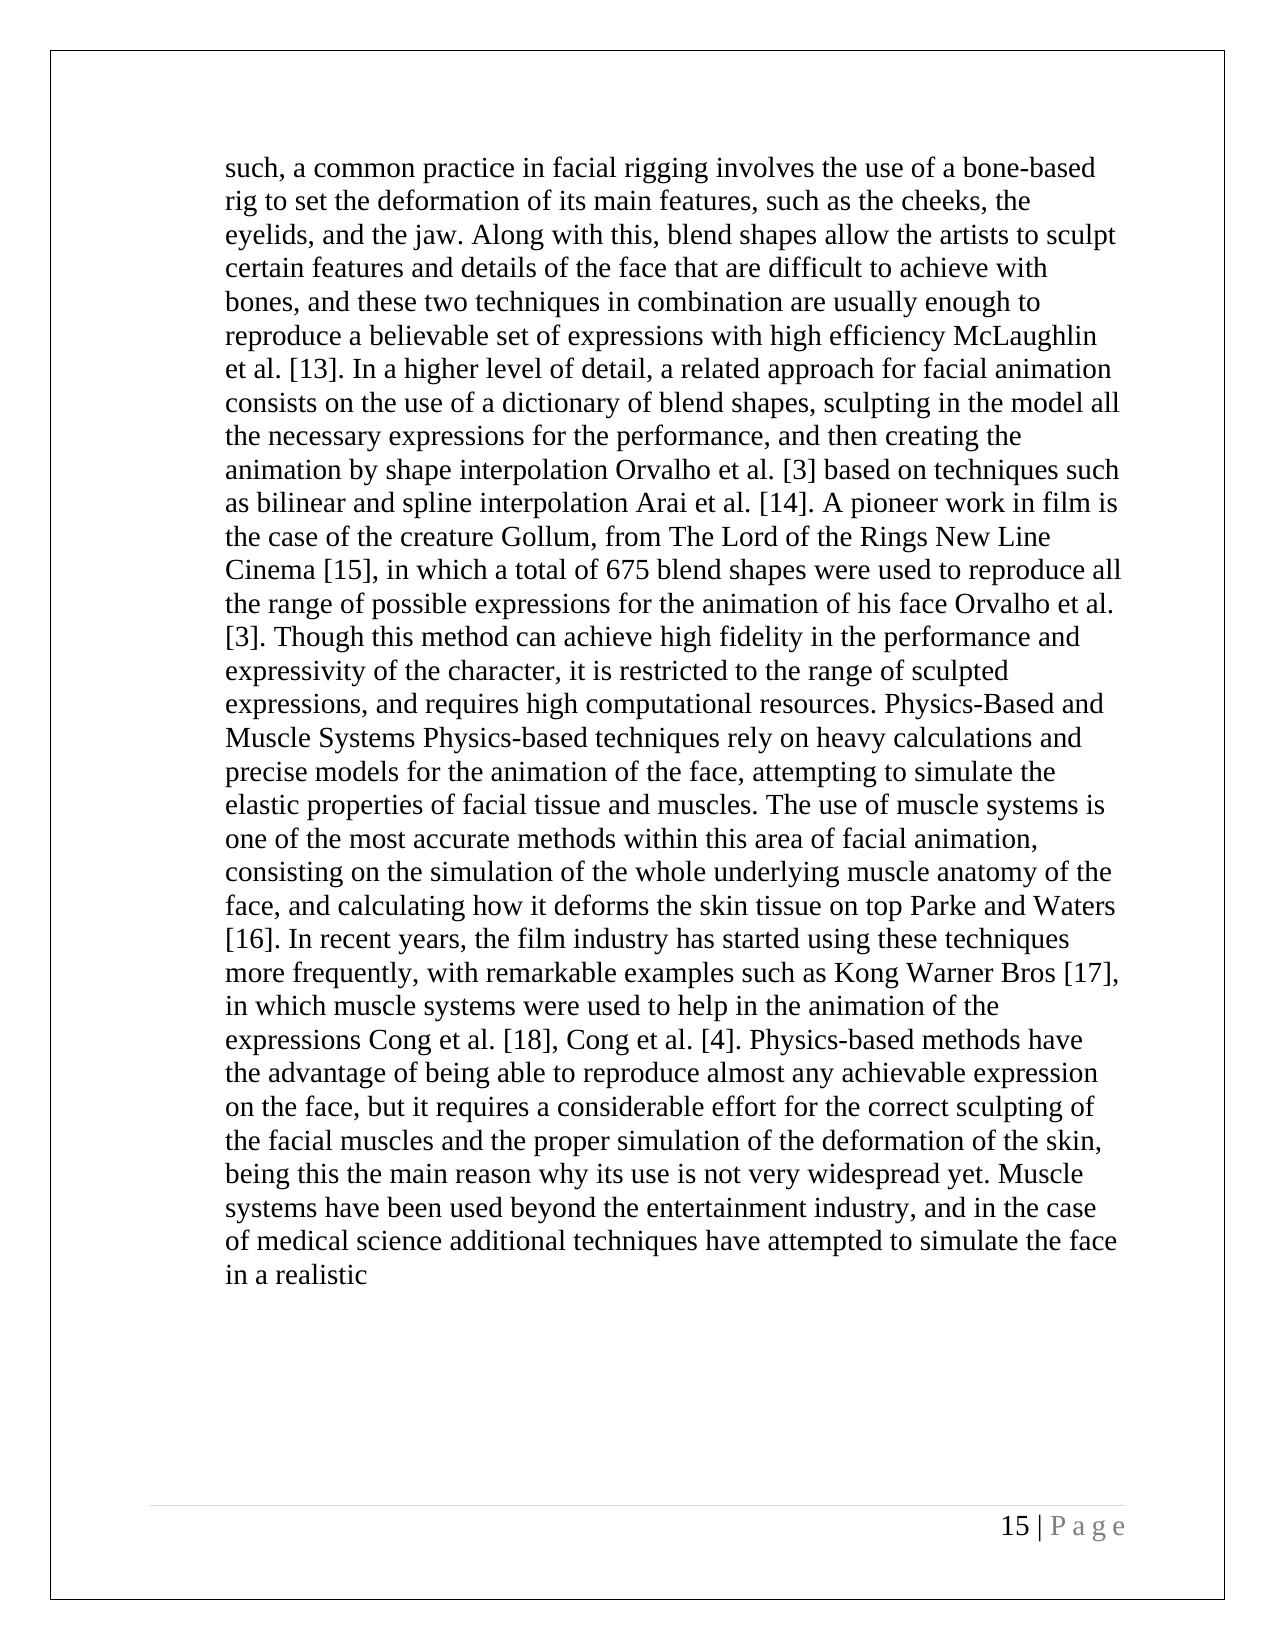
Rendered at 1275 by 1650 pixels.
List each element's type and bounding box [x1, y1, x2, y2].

list [225, 150, 1125, 1290]
